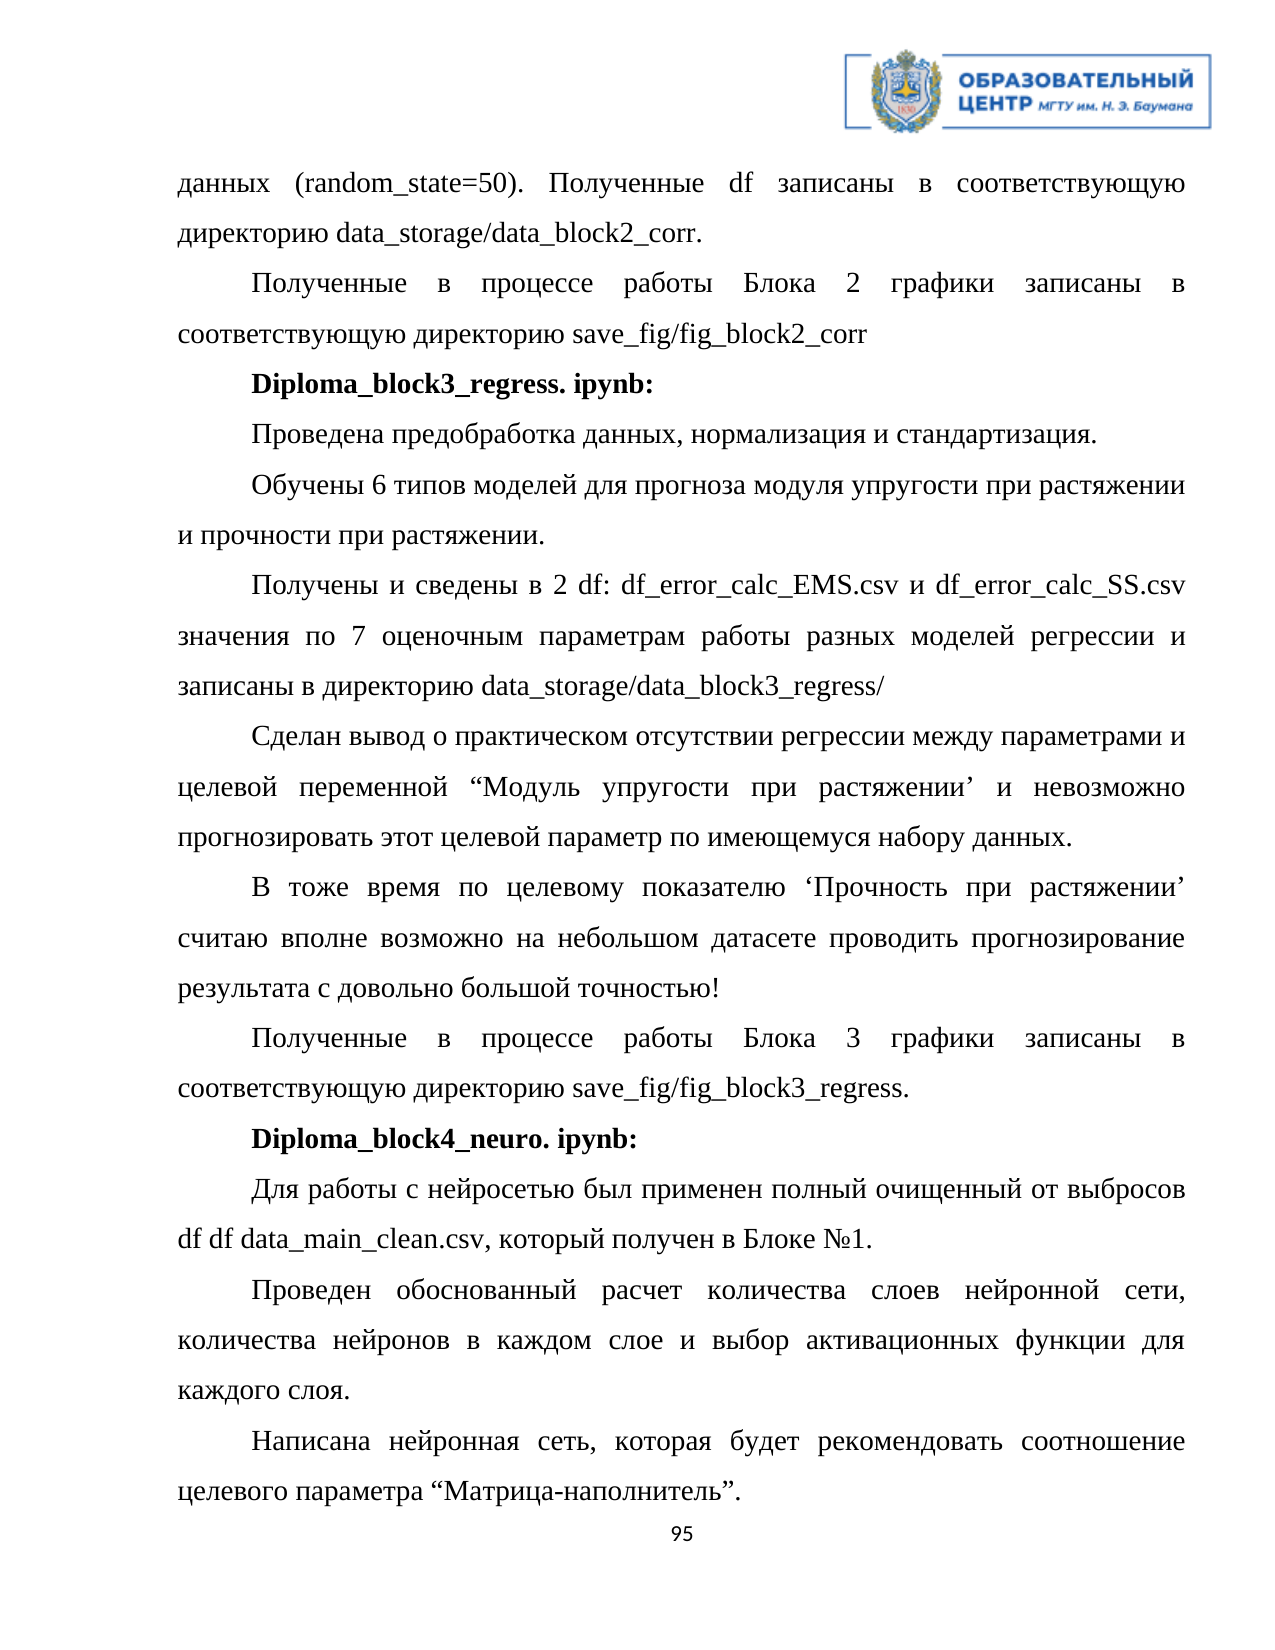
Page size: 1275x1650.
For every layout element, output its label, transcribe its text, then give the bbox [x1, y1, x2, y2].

text В тоже время по целевому показателю ‘Прочность при растяжении’ считаю вполне возможно на небольшом датасете проводить прогнозирование результата с довольно большой точностью! [177, 869, 1186, 1003]
text Обучены 6 типов моделей для прогноза модуля упругости при растяжении и прочности при растяжении. [177, 467, 1186, 551]
text Полученные в процессе работы Блока 2 графики записаны в соответствующую директорию save_fig/fig_block2_corr [177, 266, 1186, 349]
text Проведена предобработка данных, нормализация и стандартизация. [177, 417, 1186, 450]
text Для работы с нейросетью был применен полный очищенный от выбросов df df data_main_clean.csv, который получен в Блоке №1. [177, 1171, 1186, 1255]
text Написана нейронная сеть, которая будет рекомендовать соотношение целевого параметра “Матрица-наполнитель”. [177, 1423, 1186, 1507]
picture [814, 26, 1262, 149]
text Diploma_block3_regress. ipynb: [177, 366, 1186, 400]
text Diploma_block4_neuro. ipynb: [177, 1121, 1186, 1154]
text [177, 118, 1186, 249]
text Полученные в процессе работы Блока 3 графики записаны в соответствующую директорию save_fig/fig_block3_regress. [177, 1020, 1186, 1104]
text Сделан вывод о практическом отсутствии регрессии между параметрами и целевой переменной “Модуль упругости при растяжении’ и невозможно прогнозировать этот целевой параметр по имеющемуся набору данных. [177, 718, 1186, 853]
text Проведен обоснованный расчет количества слоев нейронной сети, количества нейронов в каждом слое и выбор активационных функции для каждого слоя. [177, 1272, 1186, 1406]
text Получены и сведены в 2 df: df_error_calc_EMS.csv и df_error_calc_SS.csv значения по 7 оценочным параметрам работы разных моделей регрессии и записаны в директорию data_storage/data_block3_regress/ [177, 567, 1186, 702]
